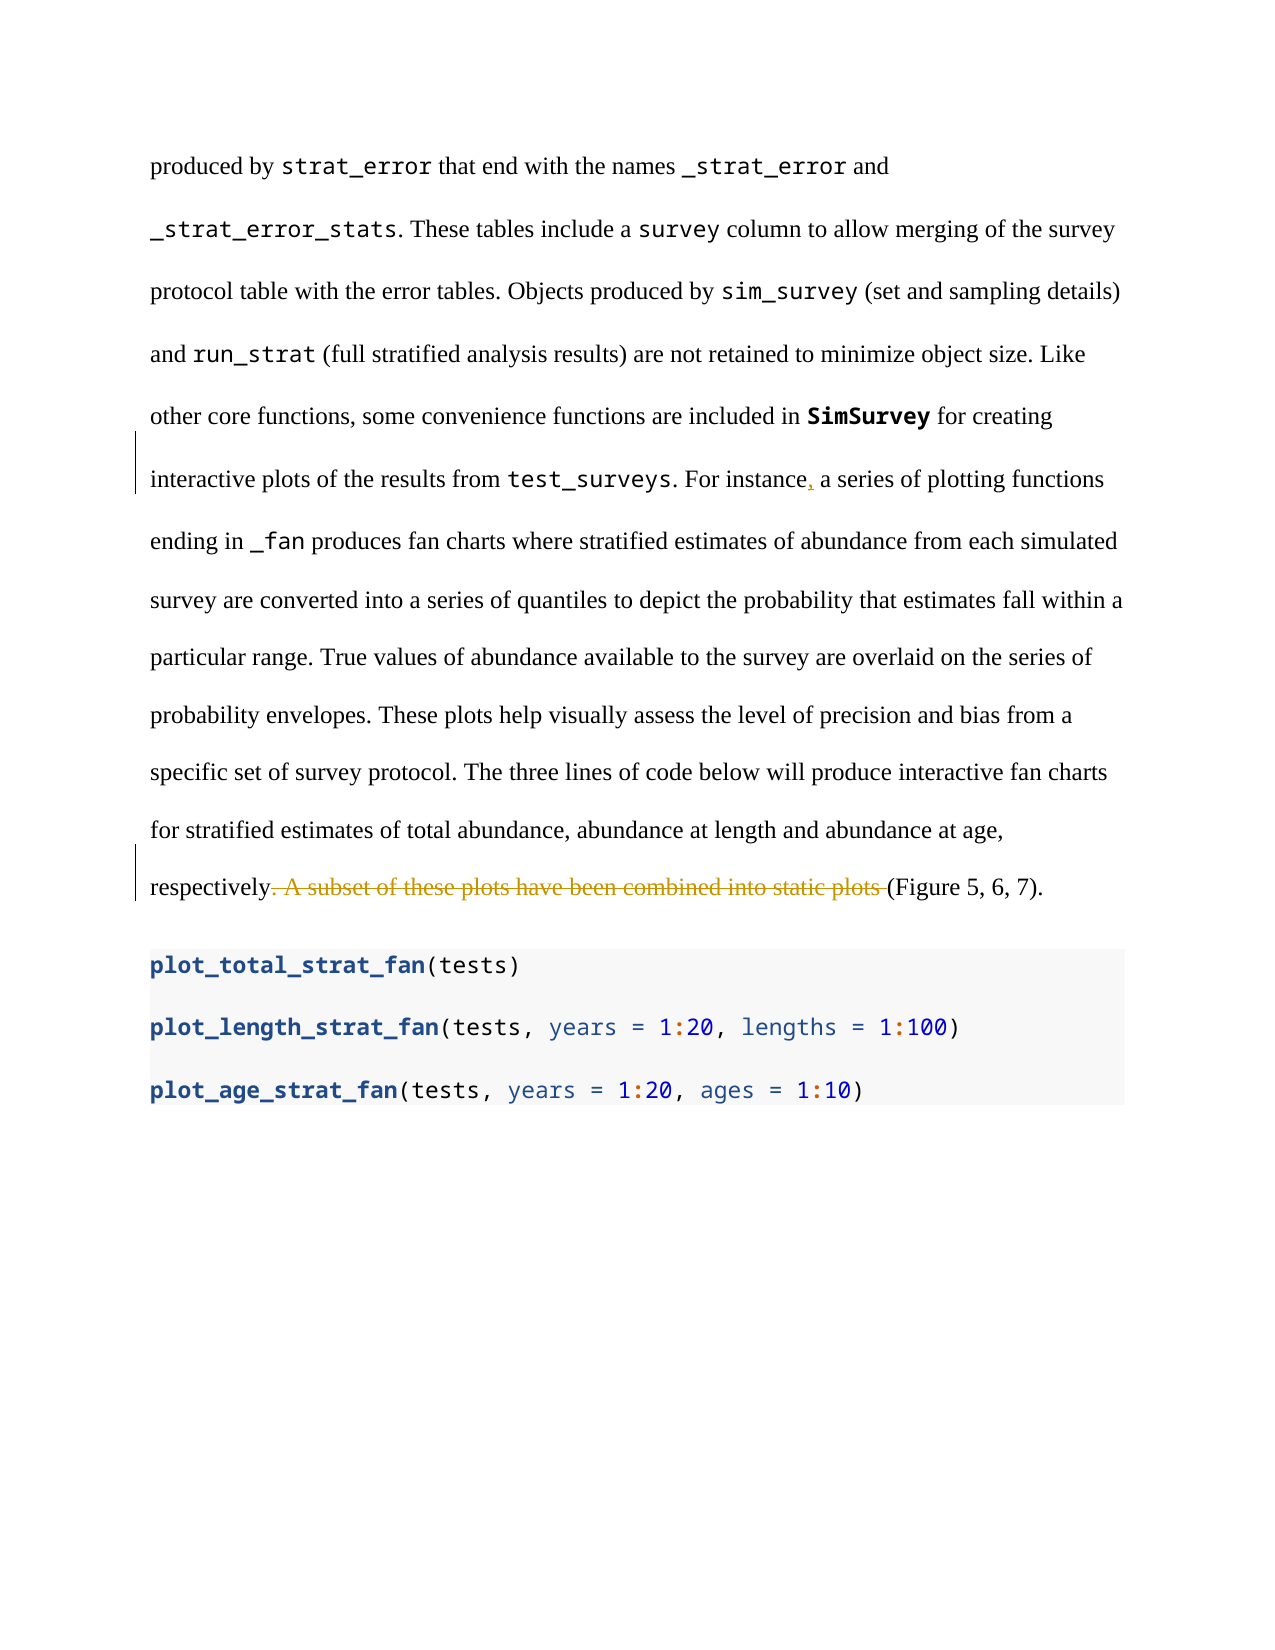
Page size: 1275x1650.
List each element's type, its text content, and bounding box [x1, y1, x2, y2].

text plot_total_strat_fan(tests) plot_length_strat_fan(tests, years = 1:20, lengths = 1:100) plot_age_strat_fan(tests, years = 1:20, ages = 1:10) [150, 949, 1125, 1105]
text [150, 150, 1125, 901]
